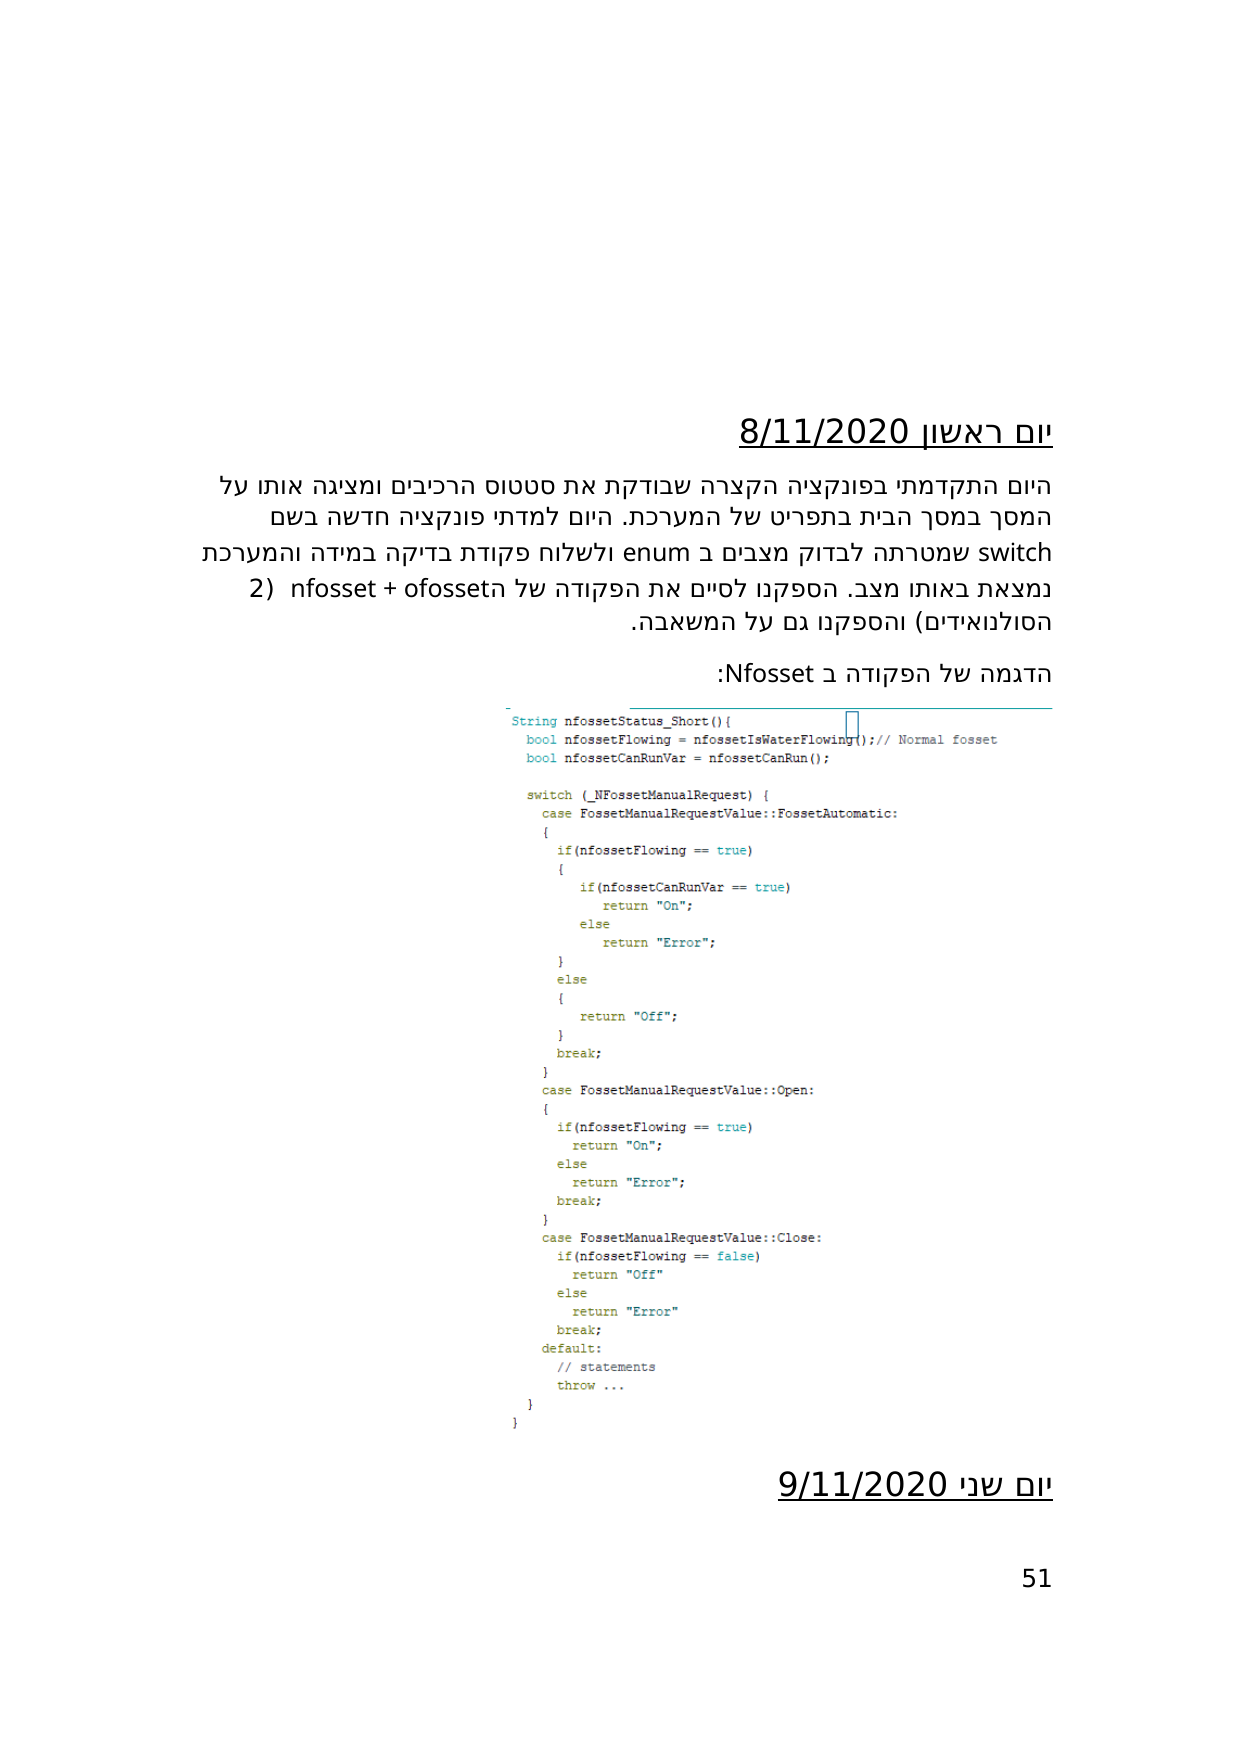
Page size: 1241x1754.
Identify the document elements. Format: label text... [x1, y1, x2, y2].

picture [505, 708, 1053, 1447]
text יום ראשון 8/11/2020 [187, 412, 1053, 451]
text יום שני 9/11/2020 [187, 1466, 1053, 1504]
text היום התקדמתי בפונקציה הקצרה שבודקת את סטטוס הרכיבים ומציגה אותו על המסך במסך הבית בתפריט של המערכת. היום למדתי פונקציה חדשה בשם switch שמטרתה לבדוק מצבים ב enum ולשלוח פקודת בדיקה במידה והמערכת נמצאת באותו מצב. הספקנו לסיים את הפקודה של הnfosset + ofosset (2 הסולנואידים) והספקנו גם על המשאבה. [187, 471, 1053, 636]
text הדגמה של הפקודה ב Nfosset: [187, 655, 1053, 689]
